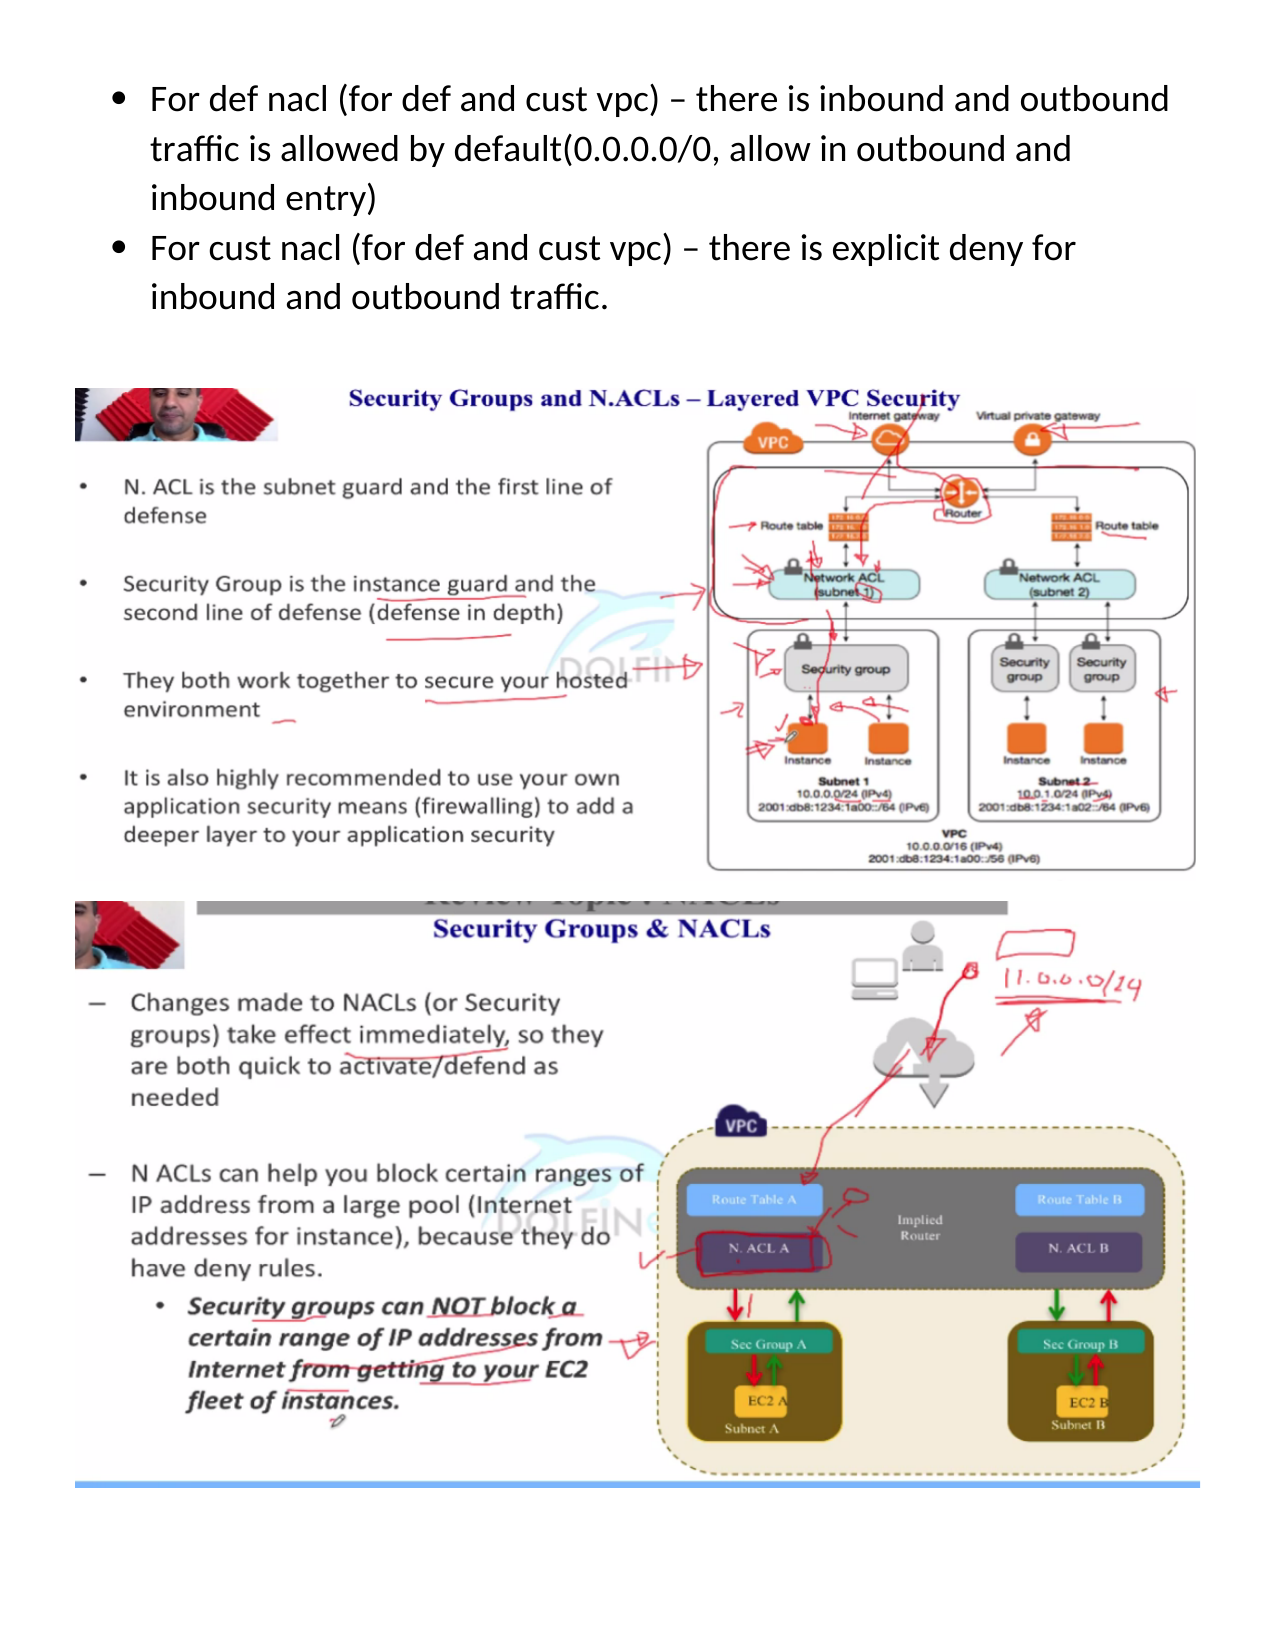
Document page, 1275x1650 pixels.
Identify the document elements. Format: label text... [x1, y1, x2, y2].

picture [75, 901, 1200, 1488]
list For cust nacl (for def and cust vpc) – there is explicit deny for inbound and outbound traffic. [112, 223, 1200, 319]
list For def nacl (for def and cust vpc) – there is inbound and outbound traffic is allowed by default(0.0.0.0/0, allow in outbound and inbound entry) [112, 75, 1200, 220]
picture [75, 388, 1196, 881]
